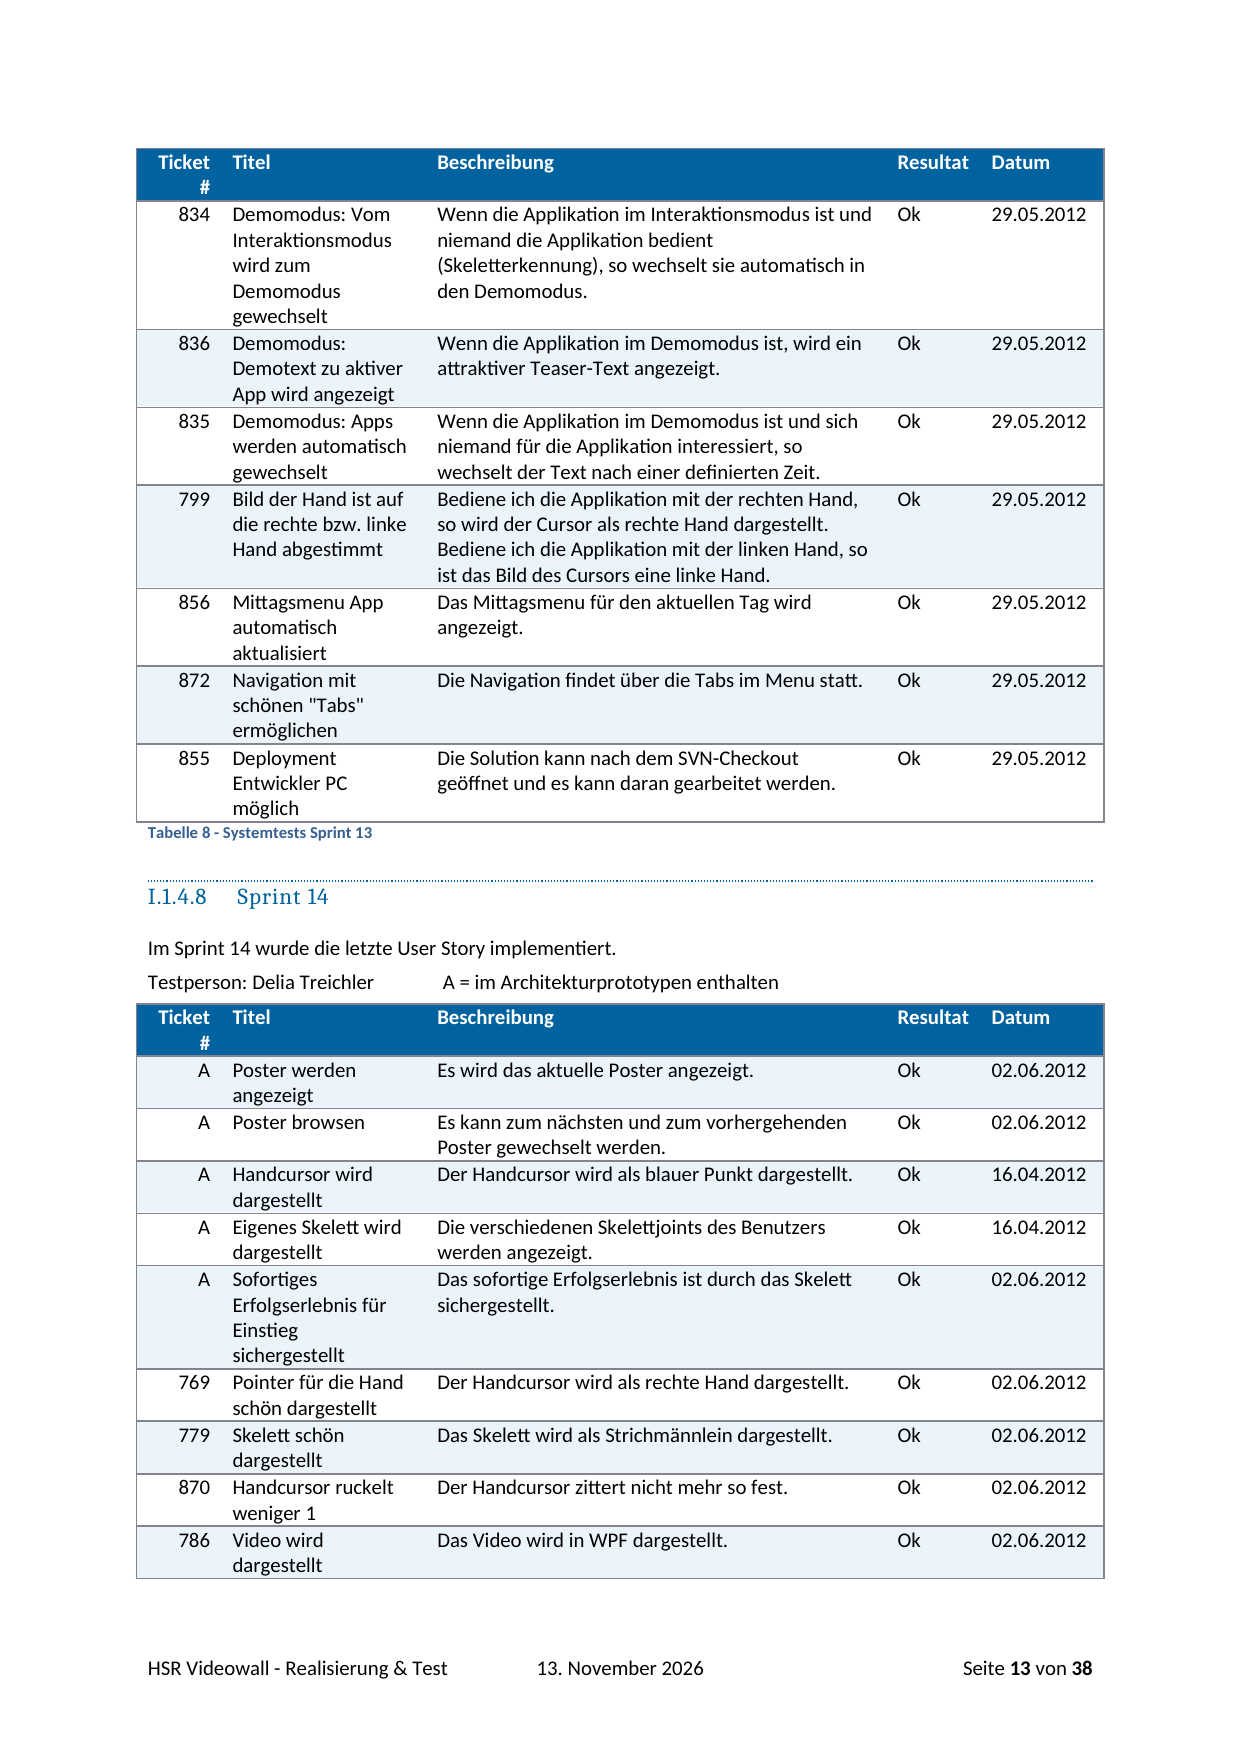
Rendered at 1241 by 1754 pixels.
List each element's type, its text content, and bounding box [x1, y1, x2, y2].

table_header Beschreibung [426, 149, 886, 200]
table_cell 786 [137, 1527, 221, 1578]
table_header Ticket# [137, 149, 221, 200]
table_cell 16.04.2012 [980, 1162, 1103, 1212]
table_cell 872 [137, 667, 221, 743]
table_cell 834 [137, 202, 221, 329]
table_cell Es wird das aktuelle Poster angezeigt. [426, 1057, 886, 1108]
table_cell 29.05.2012 [980, 202, 1103, 329]
table_cell Ok [886, 1422, 980, 1473]
table_cell Ok [886, 1370, 980, 1420]
table_cell 799 [137, 486, 221, 587]
table_cell 29.05.2012 [980, 486, 1103, 587]
table_cell Poster werden angezeigt [221, 1057, 426, 1108]
text Tabelle - Systemtests Sprint 13 [148, 823, 1093, 843]
table_cell Skelett schön dargestellt [221, 1422, 426, 1473]
table_cell 29.05.2012 [980, 408, 1103, 484]
table_cell 29.05.2012 [980, 745, 1103, 821]
table_cell Pointer für die Hand schön dargestellt [221, 1370, 426, 1420]
table_cell Mittagsmenu App automatisch aktualisiert [221, 589, 426, 665]
table_cell Der Handcursor zittert nicht mehr so fest. [426, 1475, 886, 1525]
table_cell Demomodus: Demotext zu aktiver App wird angezeigt [221, 330, 426, 406]
text Testperson: Delia Treichler A = im Architekturprototypen enthalten [148, 969, 1093, 994]
table_cell Die Navigation findet über die Tabs im Menu statt. [426, 667, 886, 743]
table_cell Bediene ich die Applikation mit der rechten Hand, so wird der Cursor als rechte Hand dargestellt. Bediene ich die Applikation mit der linken Hand, so ist das Bild des Cursors eine linke Hand. [426, 486, 886, 587]
table_cell Ok [886, 1475, 980, 1525]
table_cell A [137, 1109, 221, 1160]
table_cell A [137, 1214, 221, 1265]
table_cell 835 [137, 408, 221, 484]
table_cell 779 [137, 1422, 221, 1473]
table_cell 855 [137, 745, 221, 821]
table_cell 02.06.2012 [980, 1109, 1103, 1160]
table_header Titel [221, 1005, 426, 1055]
table_cell Der Handcursor wird als rechte Hand dargestellt. [426, 1370, 886, 1420]
table_cell 02.06.2012 [980, 1370, 1103, 1420]
table_cell Eigenes Skelett wird dargestellt [221, 1214, 426, 1265]
table_header Resultat [886, 1005, 980, 1055]
table_cell 769 [137, 1370, 221, 1420]
table_cell Es kann zum nächsten und zum vorhergehenden Poster gewechselt werden. [426, 1109, 886, 1160]
table_cell Ok [886, 667, 980, 743]
table_cell 16.04.2012 [980, 1214, 1103, 1265]
table_cell 02.06.2012 [980, 1057, 1103, 1108]
text Im Sprint 14 wurde die letzte User Story implementiert. [148, 935, 1093, 961]
table_header Datum [980, 149, 1103, 200]
table_cell Der Handcursor wird als blauer Punkt dargestellt. [426, 1162, 886, 1212]
table_header Ticket# [137, 1005, 221, 1055]
table_cell Ok [886, 202, 980, 329]
table_cell Navigation mit schönen "Tabs" ermöglichen [221, 667, 426, 743]
table_cell A [137, 1057, 221, 1108]
table_cell 29.05.2012 [980, 330, 1103, 406]
table_cell Wenn die Applikation im Demomodus ist und sich niemand für die Applikation interessiert, so wechselt der Text nach einer definierten Zeit. [426, 408, 886, 484]
table_cell Ok [886, 1057, 980, 1108]
table_cell 02.06.2012 [980, 1475, 1103, 1525]
table_cell Ok [886, 589, 980, 665]
table_cell Ok [886, 330, 980, 406]
table_cell Wenn die Applikation im Interaktionsmodus ist und niemand die Applikation bedient (Skeletterkennung), so wechselt sie automatisch in den Demomodus. [426, 202, 886, 329]
table_cell 02.06.2012 [980, 1422, 1103, 1473]
table_cell Ok [886, 486, 980, 587]
table_cell Ok [886, 1162, 980, 1212]
table_cell Ok [886, 1214, 980, 1265]
table_cell Das Mittagsmenu für den aktuellen Tag wird angezeigt. [426, 589, 886, 665]
table_cell Poster browsen [221, 1109, 426, 1160]
table_cell Ok [886, 1527, 980, 1578]
table_cell 870 [137, 1475, 221, 1525]
table_cell Demomodus: Apps werden automatisch gewechselt [221, 408, 426, 484]
table_cell 856 [137, 589, 221, 665]
table_cell Demomodus: Vom Interaktionsmodus wird zum Demomodus gewechselt [221, 202, 426, 329]
table_cell Ok [886, 408, 980, 484]
table_cell Das sofortige Erfolgserlebnis ist durch das Skelett sichergestellt. [426, 1266, 886, 1368]
table_cell Handcursor wird dargestellt [221, 1162, 426, 1212]
table_cell A [137, 1162, 221, 1212]
table_cell A [137, 1266, 221, 1368]
subtitle Sprint 14 [148, 880, 1093, 910]
table_cell 836 [137, 330, 221, 406]
table_cell 29.05.2012 [980, 667, 1103, 743]
table_cell Das Skelett wird als Strichmännlein dargestellt. [426, 1422, 886, 1473]
table_cell Die Solution kann nach dem SVN-Checkout geöffnet und es kann daran gearbeitet werden. [426, 745, 886, 821]
table_cell Ok [886, 1266, 980, 1368]
table_cell Die verschiedenen Skelettjoints des Benutzers werden angezeigt. [426, 1214, 886, 1265]
table_cell Das Video wird in WPF dargestellt. [426, 1527, 886, 1578]
table_header Beschreibung [426, 1005, 886, 1055]
table_cell Video wird dargestellt [221, 1527, 426, 1578]
table_cell 02.06.2012 [980, 1266, 1103, 1368]
table_cell 29.05.2012 [980, 589, 1103, 665]
table_cell Ok [886, 1109, 980, 1160]
table_cell Sofortiges Erfolgserlebnis für Einstieg sichergestellt [221, 1266, 426, 1368]
table_cell Deployment Entwickler PC möglich [221, 745, 426, 821]
table_header Titel [221, 149, 426, 200]
table_cell Wenn die Applikation im Demomodus ist, wird ein attraktiver Teaser-Text angezeigt. [426, 330, 886, 406]
table_cell 02.06.2012 [980, 1527, 1103, 1578]
table_cell Ok [886, 745, 980, 821]
table_cell Handcursor ruckelt weniger 1 [221, 1475, 426, 1525]
table_cell Bild der Hand ist auf die rechte bzw. linke Hand abgestimmt [221, 486, 426, 587]
table_header Resultat [886, 149, 980, 200]
table_header Datum [980, 1005, 1103, 1055]
